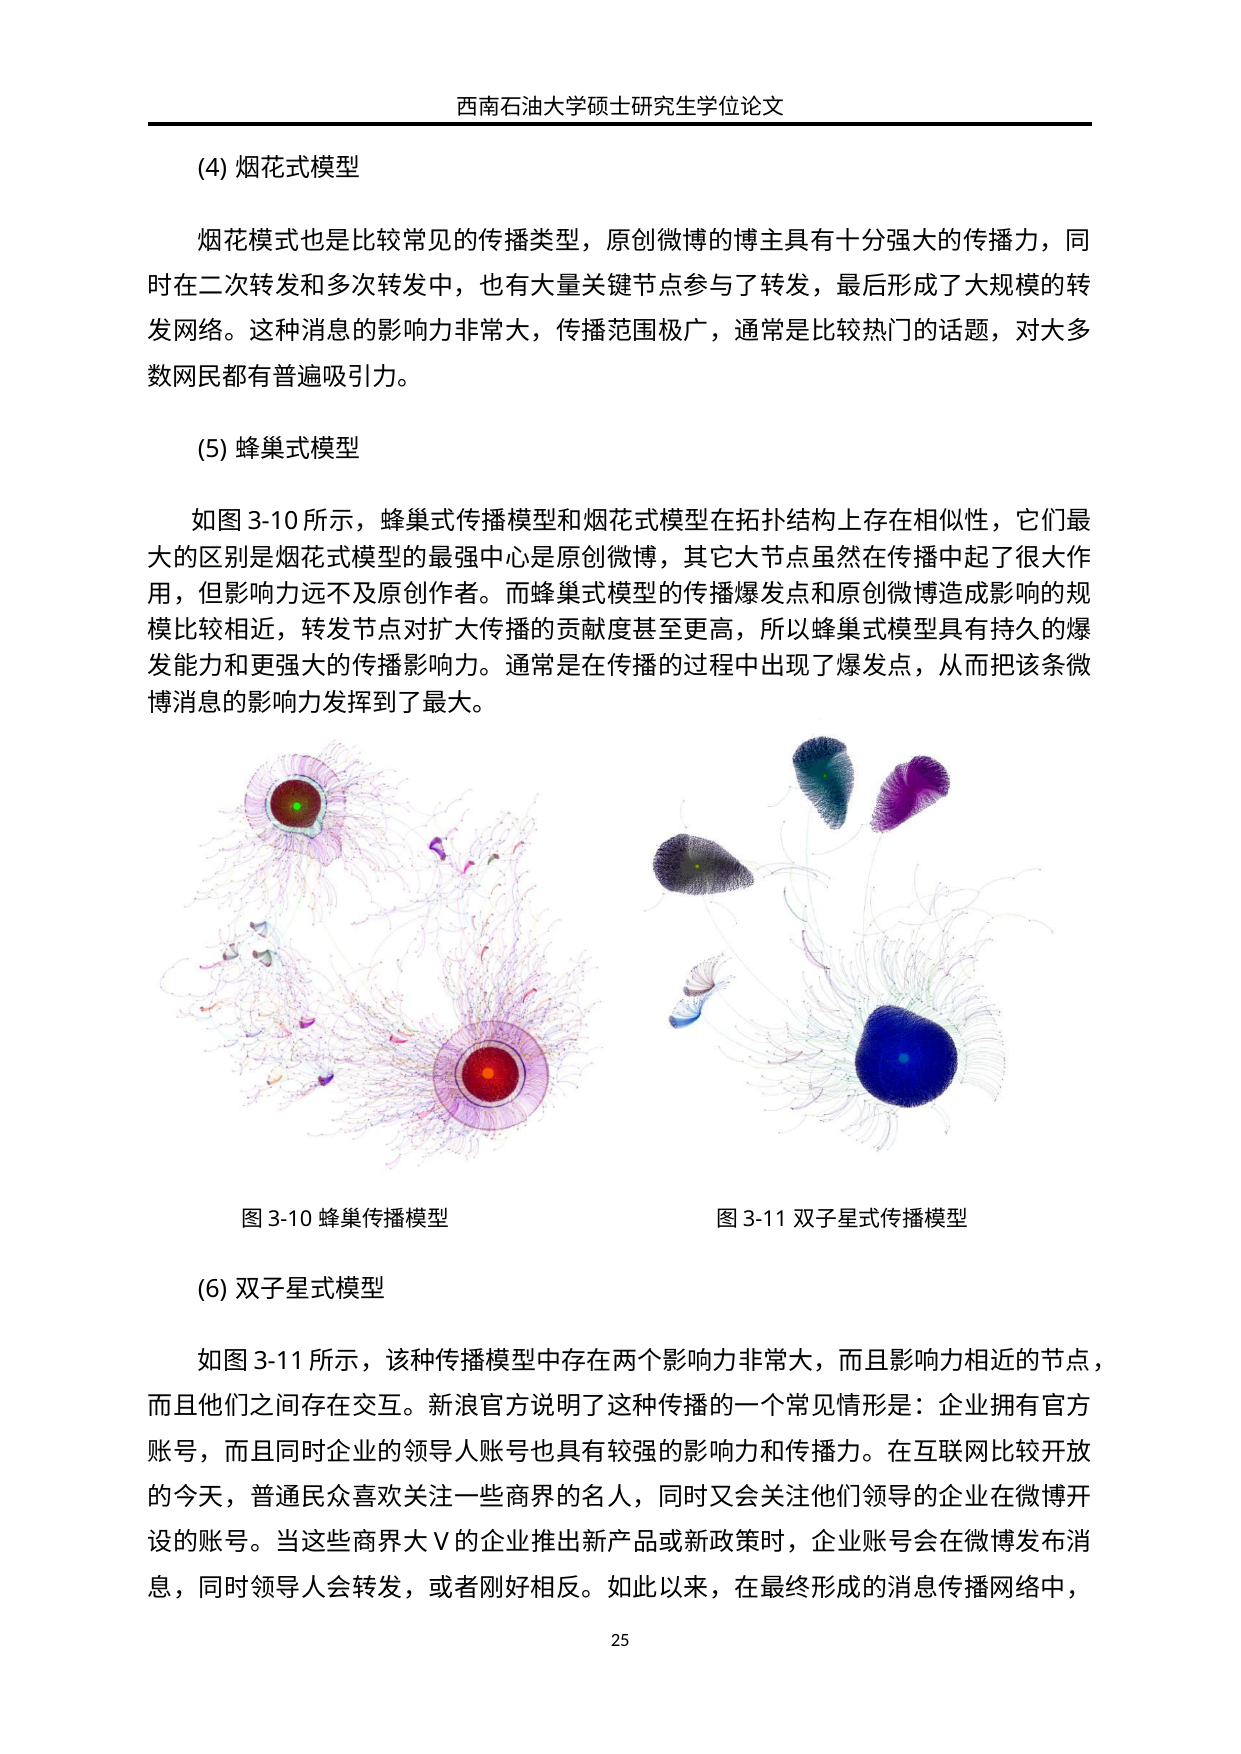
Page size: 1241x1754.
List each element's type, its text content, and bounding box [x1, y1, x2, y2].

text 如图3-10所示，蜂巢式传播模型和烟花式模型在拓扑结构上存在相似性，它们最大的区别是烟花式模型的最强中心是原创微博，其它大节点虽然在传播中起了很大作用，但影响力远不及原创作者。而蜂巢式模型的传播爆发点和原创微博造成影响的规模比较相近，转发节点对扩大传播的贡献度甚至更高，所以蜂巢式模型具有持久的爆发能力和更强大的传播影响力。通常是在传播的过程中出现了爆发点，从而把该条微博消息的影响力发挥到了最大。 [148, 501, 1092, 718]
subtitle (6) 双子星式模型 [148, 1268, 1092, 1304]
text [148, 1340, 1092, 1603]
subtitle (4) 烟花式模型 [148, 148, 1092, 184]
picture [626, 718, 1097, 1172]
subtitle (5) 蜂巢式模型 [148, 428, 1092, 465]
picture [150, 734, 607, 1172]
text 烟花模式也是比较常见的传播类型，原创微博的博主具有十分强大的传播力，同时在二次转发和多次转发中，也有大量关键节点参与了转发，最后形成了大规模的转发网络。这种消息的影响力非常大，传播范围极广，通常是比较热门的话题，对大多数网民都有普遍吸引力。 [148, 220, 1092, 392]
